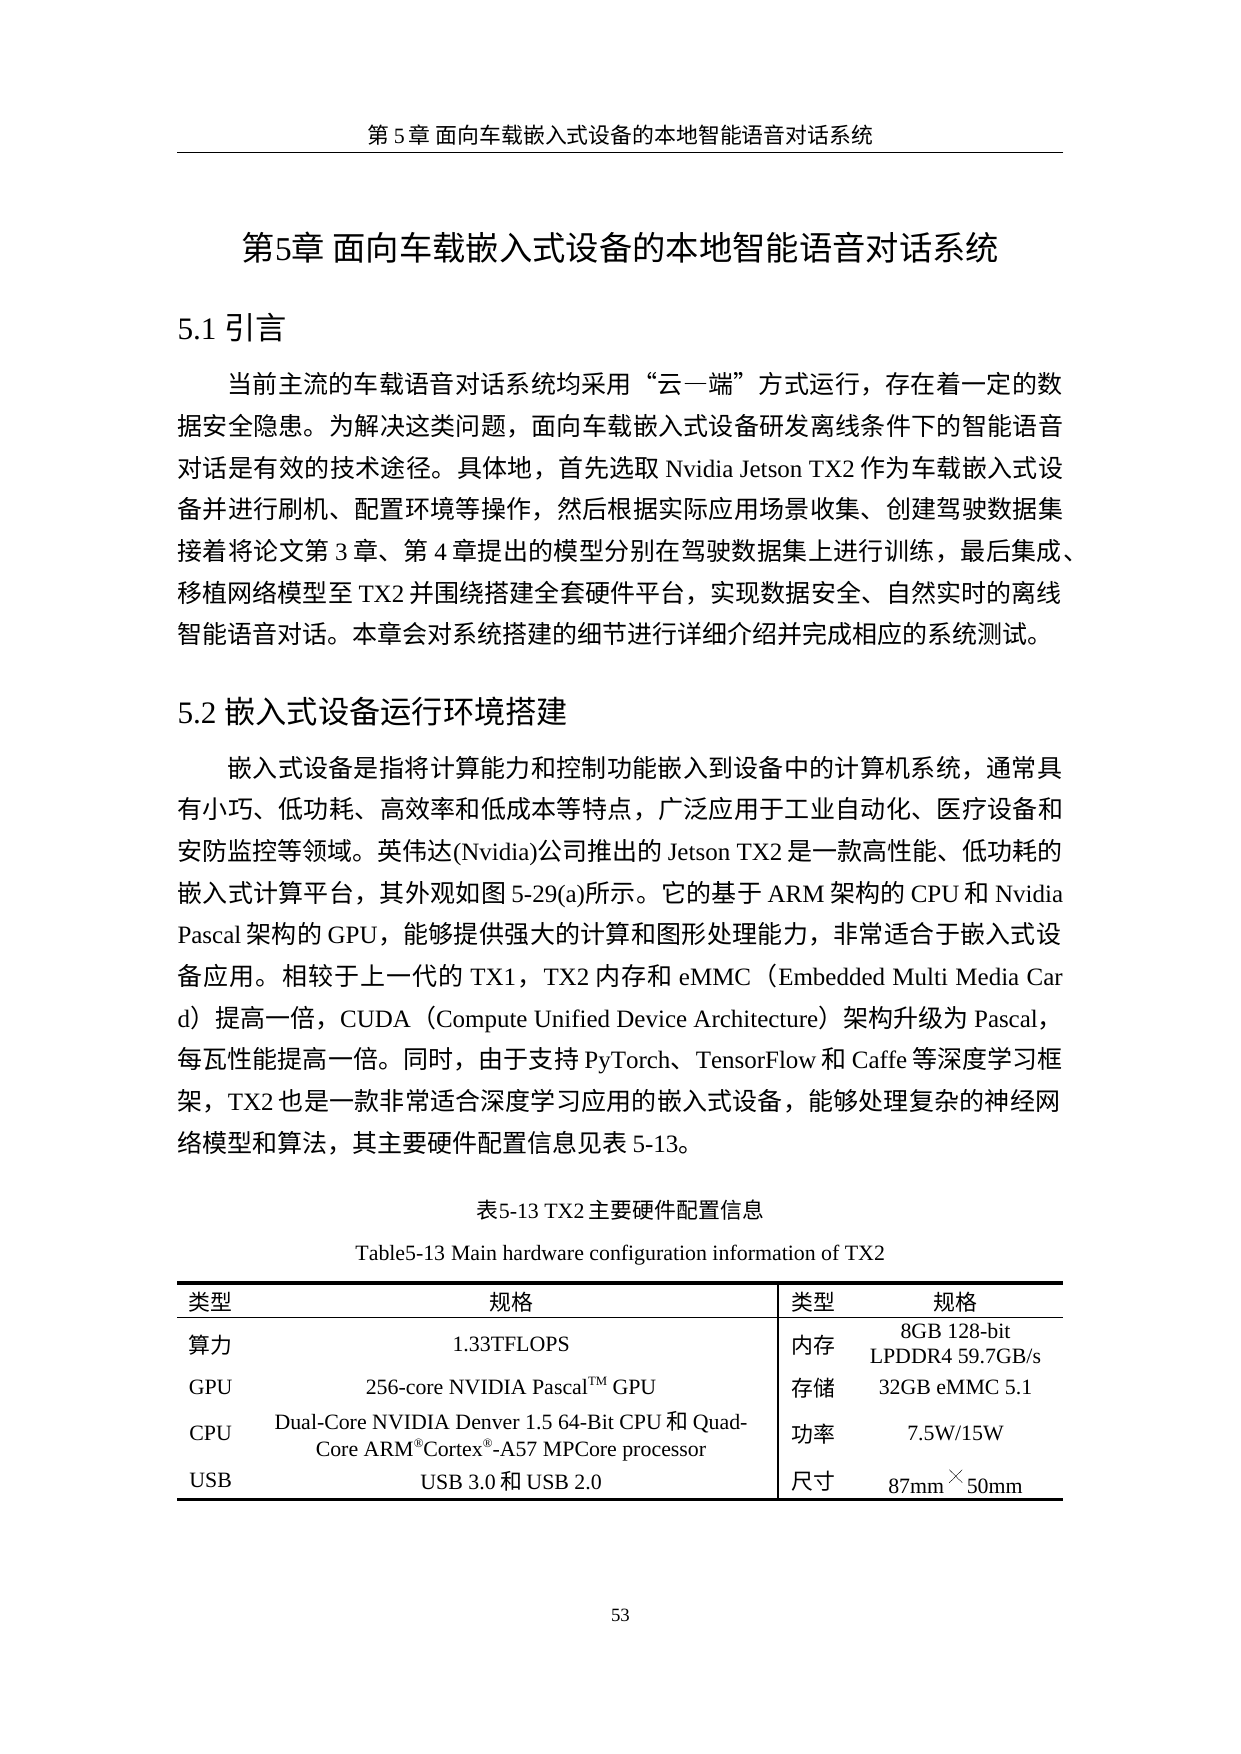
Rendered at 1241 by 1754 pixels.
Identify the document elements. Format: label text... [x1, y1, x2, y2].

table_cell 87mm50mm [848, 1461, 1063, 1498]
table_header 规格 [244, 1285, 777, 1317]
subtitle 嵌入式设备运行环境搭建 [177, 690, 1063, 731]
table_cell 内存 [779, 1318, 847, 1369]
table_cell 算力 [177, 1318, 243, 1369]
table_cell 功率 [779, 1404, 847, 1461]
table_header 类型 [177, 1285, 243, 1317]
subtitle 引言 [177, 306, 1063, 348]
table_cell 32GB eMMC 5.1 [848, 1369, 1063, 1404]
table_cell GPU [177, 1369, 243, 1404]
text 当前主流的车载语音对话系统均采用“云—端”方式运行，存在着一定的数据安全隐患。为解决这类问题，面向车载嵌入式设备研发离线条件下的智能语音对话是有效的技术途径。具体地，首先选取Nvidia Jetson TX2作为车载嵌入式设备并进行刷机、配置环境等操作，然后根据实际应用场景收集、创建驾驶数据集，接着将论文第3章、第4章提出的模型分别在驾驶数据集上进行训练，最后集成、移植网络模型至TX2并围绕搭建全套硬件平台，实现数据安全、自然实时的离线智能语音对话。本章会对系统搭建的细节进行详细介绍并完成相应的系统测试。 [177, 361, 1063, 652]
table_header 类型 [779, 1285, 847, 1317]
table_cell 1.33TFLOPS [244, 1318, 777, 1369]
table_cell 8GB 128-bit LPDDR4 59.7GB/s [848, 1318, 1063, 1369]
table_cell USB 3.0和USB 2.0 [244, 1461, 777, 1498]
table_header 规格 [848, 1285, 1063, 1317]
table_cell 存储 [779, 1369, 847, 1404]
table_cell 尺寸 [779, 1461, 847, 1498]
table_cell 256-core NVIDIA PascalTM GPU [244, 1369, 777, 1404]
table_cell Dual-Core NVIDIA Denver 1.5 64-Bit CPU和Quad-Core ARM®Cortex®-A57 MPCore processor [244, 1404, 777, 1461]
table_cell 7.5W/15W [848, 1404, 1063, 1461]
table_cell USB [177, 1461, 243, 1498]
subtitle 面向车载嵌入式设备的本地智能语音对话系统 [177, 227, 1063, 269]
table_cell CPU [177, 1404, 243, 1461]
